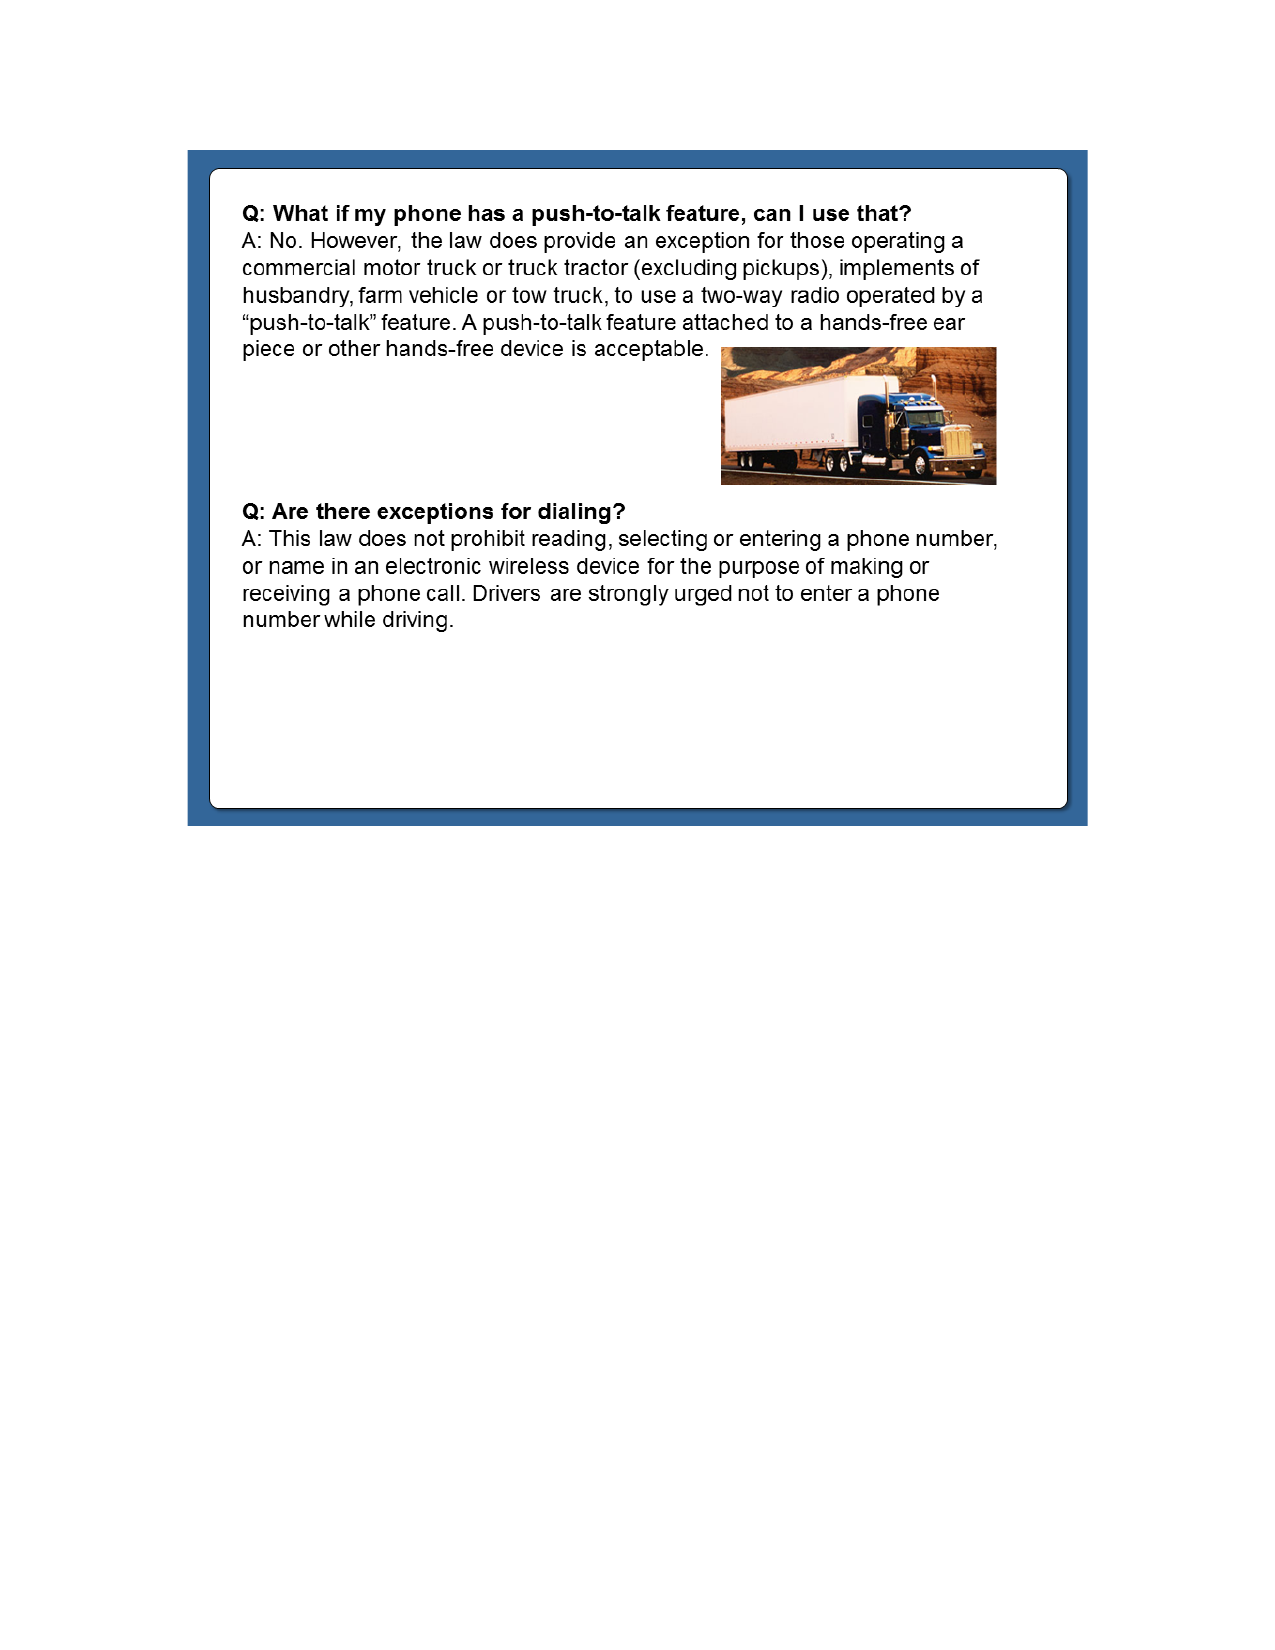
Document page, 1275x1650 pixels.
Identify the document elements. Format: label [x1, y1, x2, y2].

picture [187, 150, 1088, 826]
